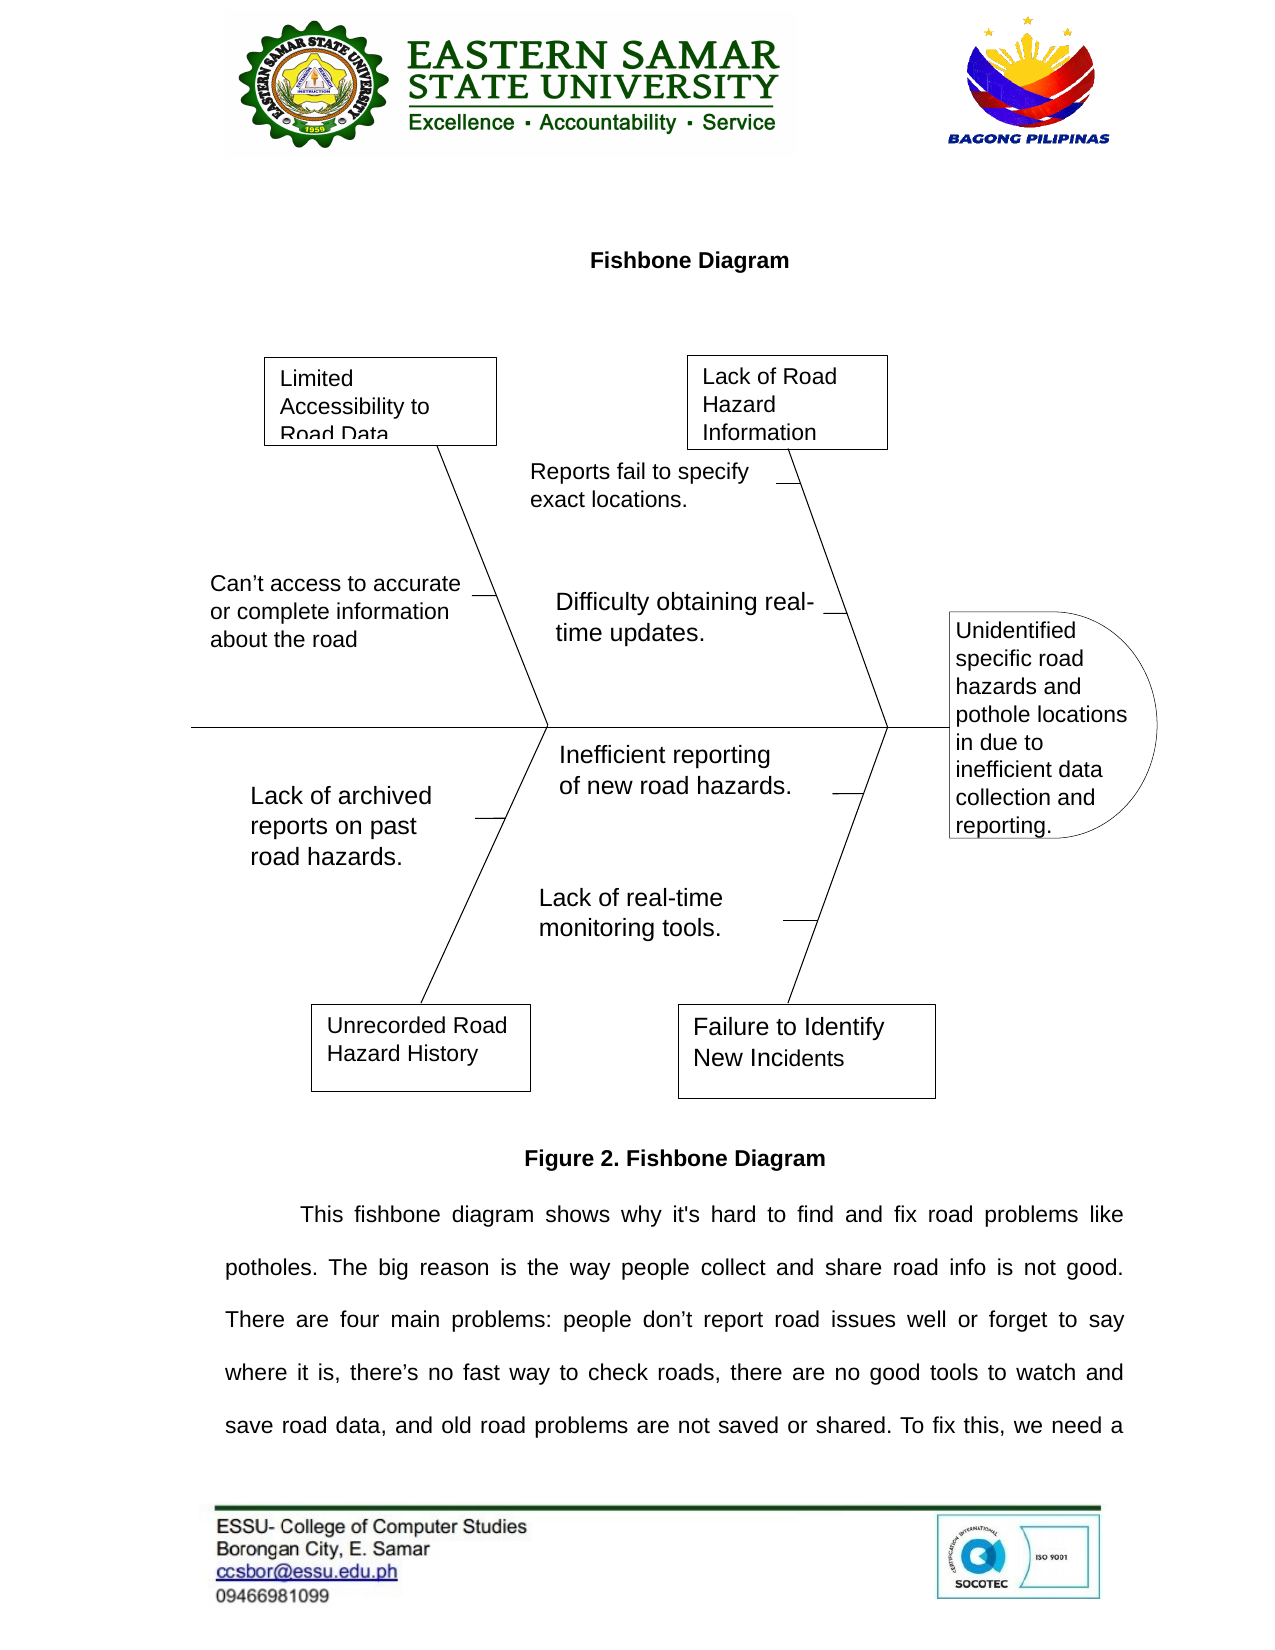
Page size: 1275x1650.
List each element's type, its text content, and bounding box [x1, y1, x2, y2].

picture [225, 10, 797, 158]
text Fishbone Diagram [313, 247, 1066, 273]
picture [943, 14, 1114, 147]
picture [180, 1485, 1145, 1650]
text Figure 2. Fishbone Diagram [225, 1145, 1125, 1171]
